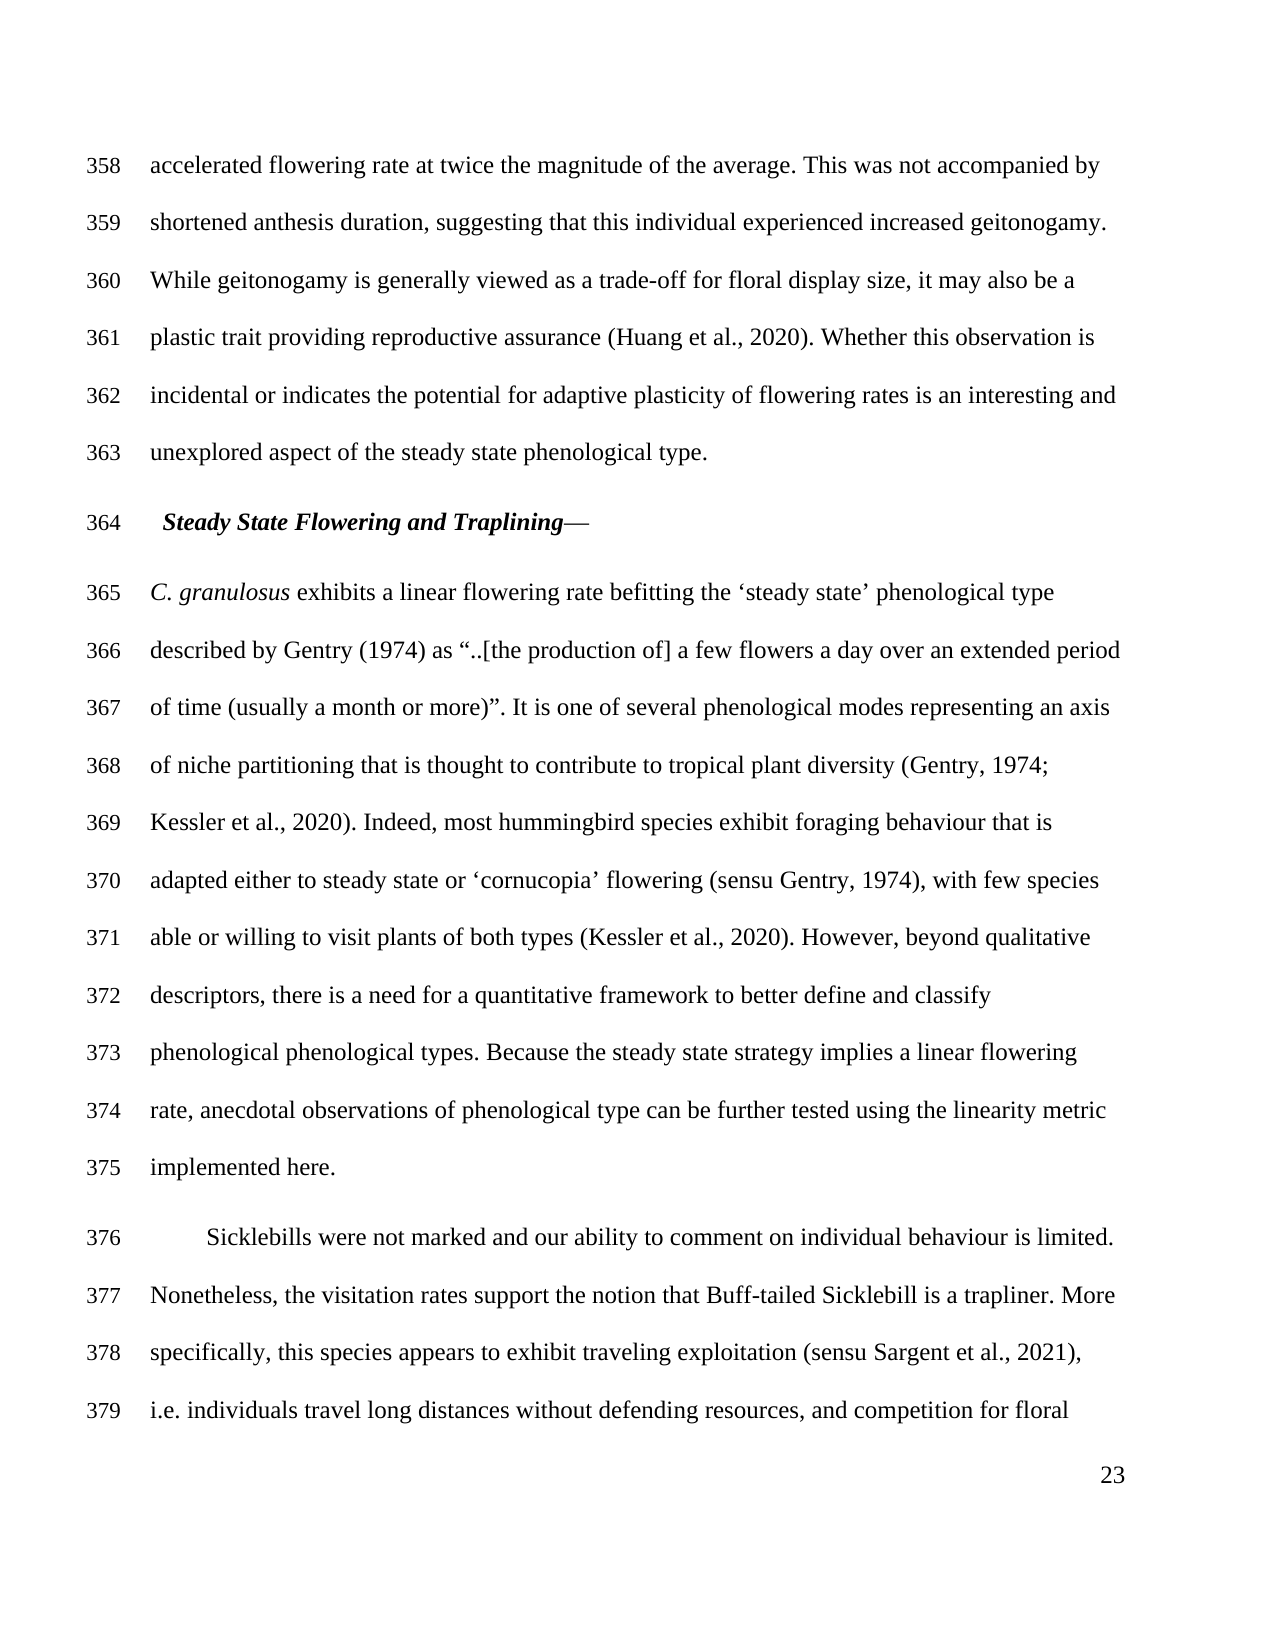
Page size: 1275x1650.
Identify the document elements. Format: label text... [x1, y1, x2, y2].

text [150, 1222, 1125, 1424]
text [150, 150, 1125, 466]
text Steady State Flowering and Traplining— [150, 507, 1125, 536]
text C. granulosus exhibits a linear flowering rate befitting the ‘steady state’ phenological type described by Gentry (1974) as “..[the production of] a few flowers a day over an extended period of time (usually a month or more)”. It is one of several phenological modes representing an axis of niche partitioning that is thought to contribute to tropical plant diversity (Gentry, 1974; Kessler et al., 2020). Indeed, most hummingbird species exhibit foraging behaviour that is adapted either to steady state or ‘cornucopia’ flowering (sensu Gentry, 1974), with few species able or willing to visit plants of both types (Kessler et al., 2020). However, beyond qualitative descriptors, there is a need for a quantitative framework to better define and classify phenological phenological types. Because the steady state strategy implies a linear flowering rate, anecdotal observations of phenological type can be further tested using the linearity metric implemented here. [150, 577, 1125, 1181]
